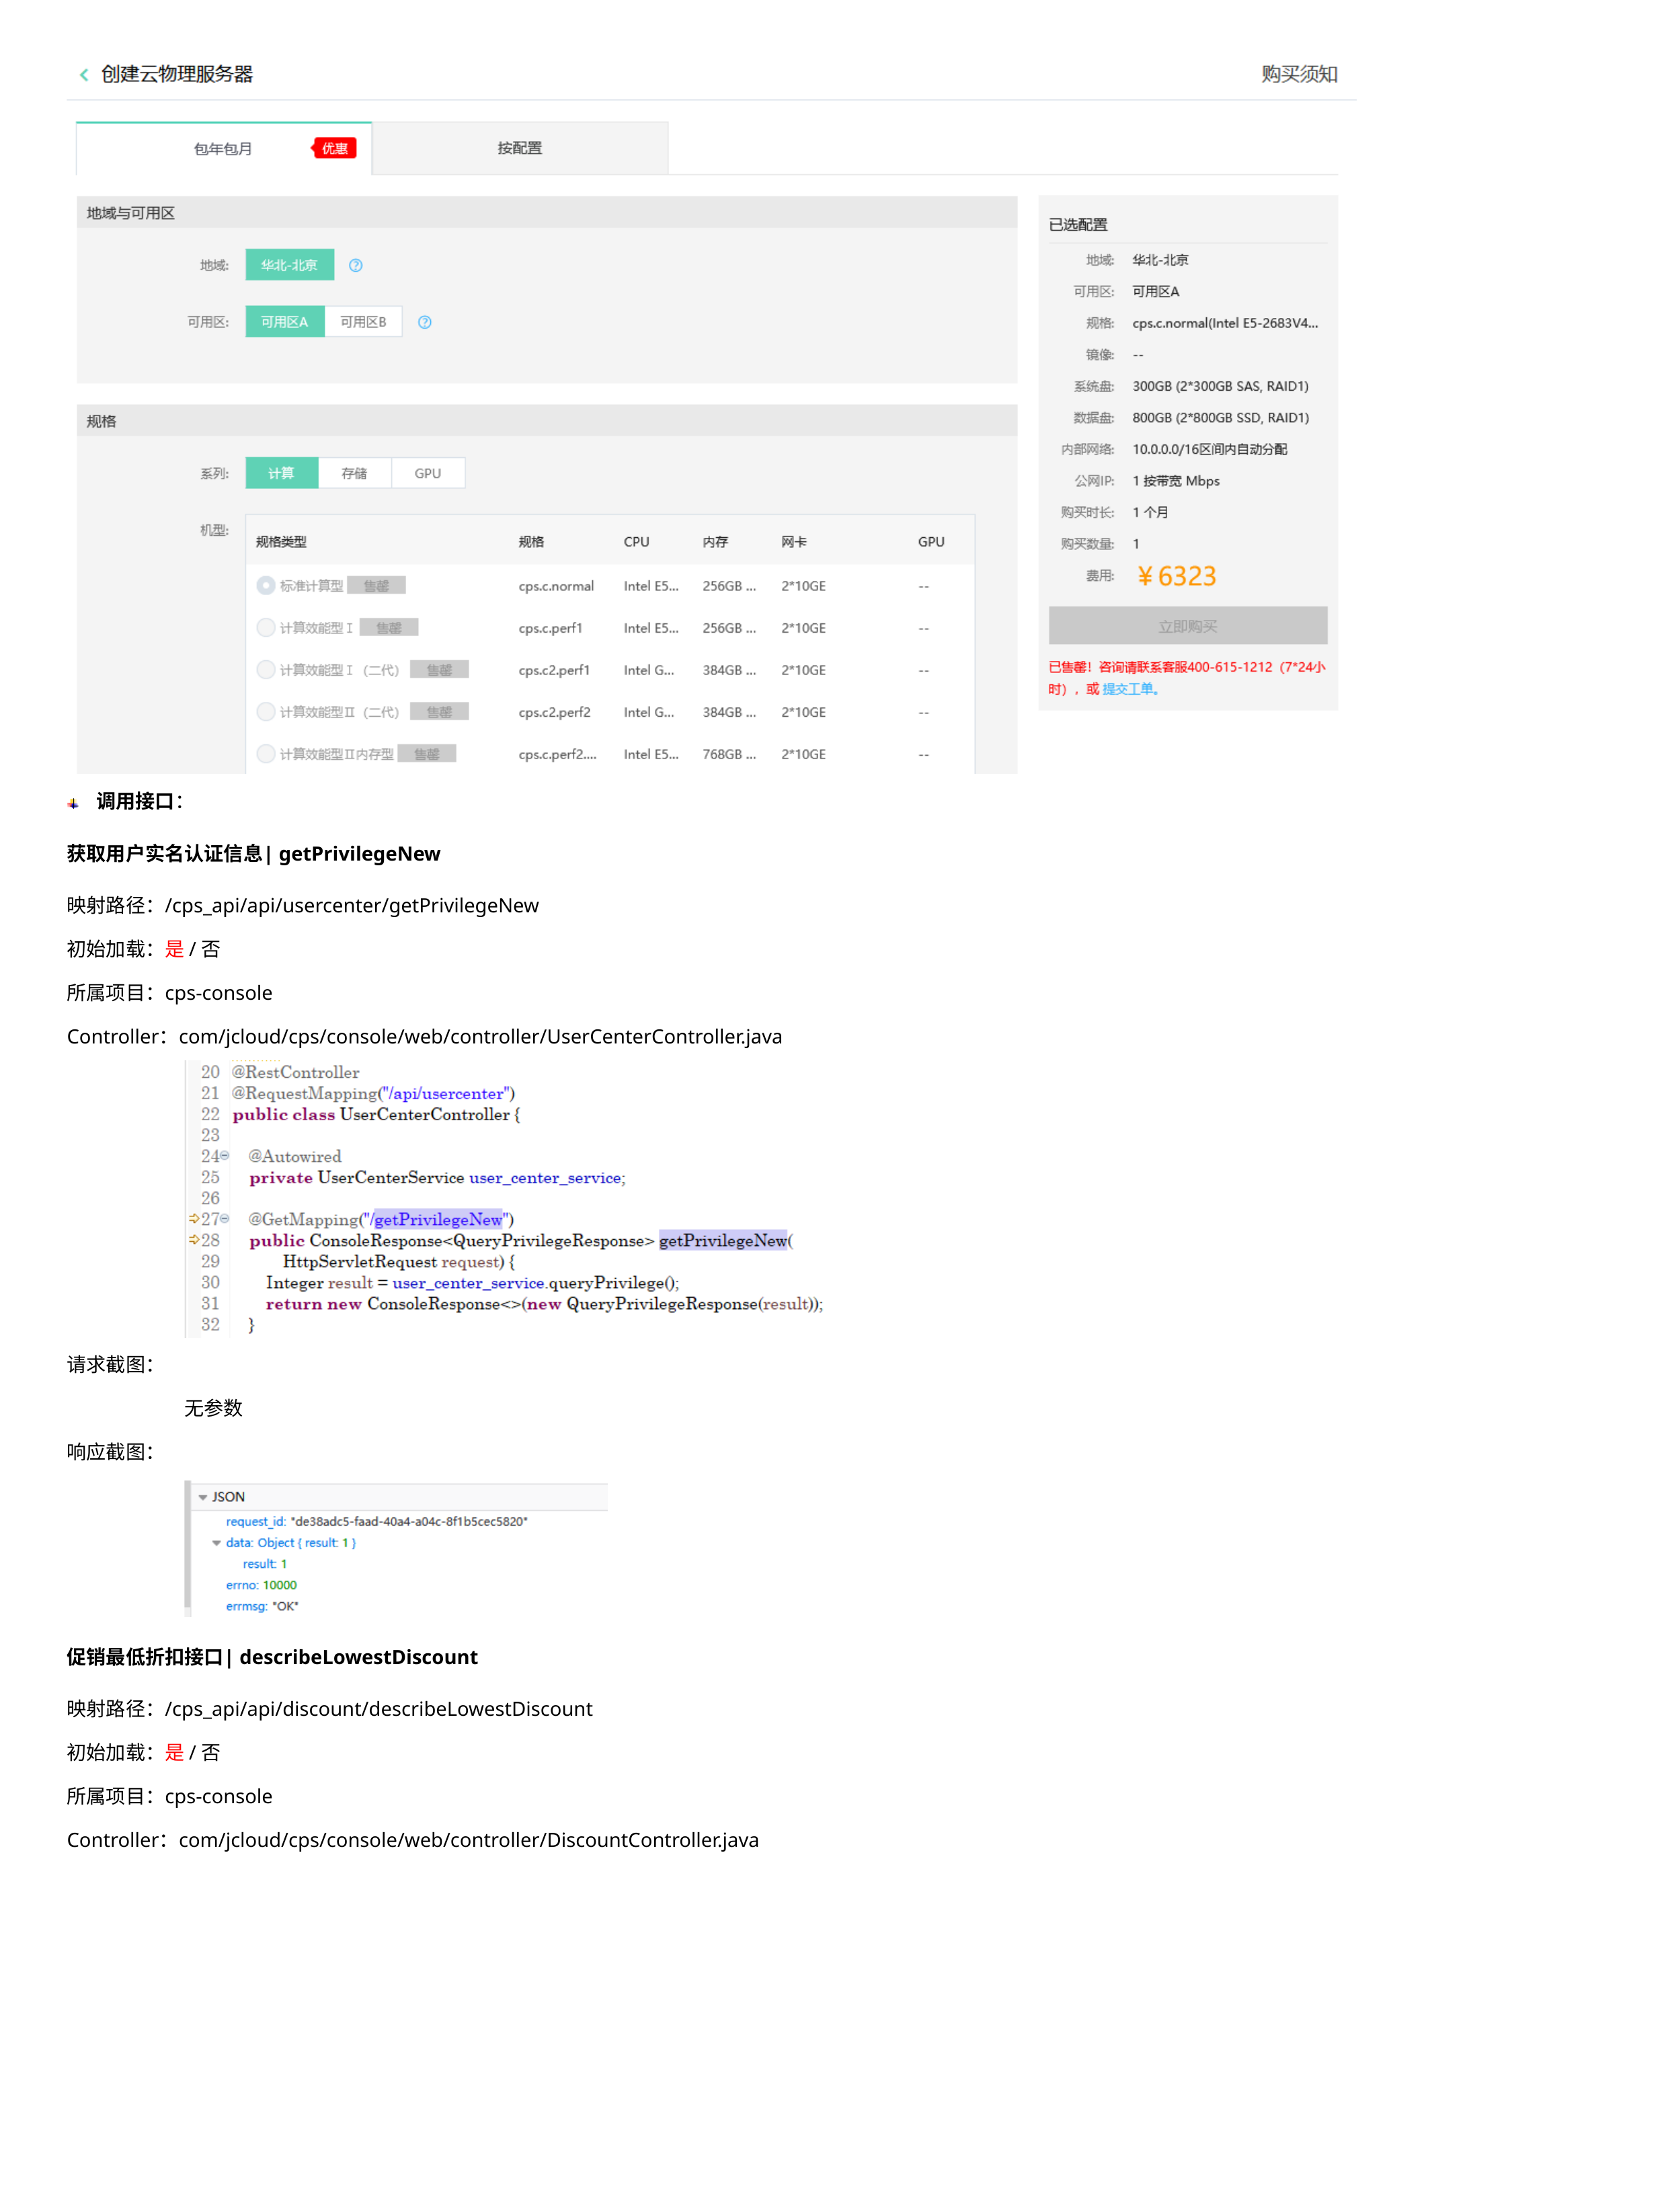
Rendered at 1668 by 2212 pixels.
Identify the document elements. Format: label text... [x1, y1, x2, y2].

text 初始加载：是 / 否 [67, 1729, 1617, 1773]
picture [184, 1480, 608, 1617]
text 所属项目：cps-console [67, 970, 1617, 1013]
text 促销最低折扣接口| describeLowestDiscount [67, 1634, 1617, 1677]
picture [184, 1060, 832, 1338]
text Controller：com/jcloud/cps/console/web/controller/UserCenterController.java [67, 1013, 1617, 1057]
text 请求截图： [67, 1341, 1617, 1385]
text 初始加载：是 / 否 [67, 926, 1617, 970]
text 获取用户实名认证信息| getPrivilegeNew [67, 830, 1617, 874]
picture [67, 57, 1357, 774]
text 无参数 [67, 1385, 1617, 1429]
text 响应截图： [67, 1429, 1617, 1472]
picture [67, 797, 79, 809]
text 映射路径：/cps_api/api/discount/describeLowestDiscount [67, 1686, 1617, 1729]
text 映射路径：/cps_api/api/usercenter/getPrivilegeNew [67, 882, 1617, 926]
list 调用接口： [67, 778, 1617, 822]
text 所属项目：cps-console [67, 1773, 1617, 1817]
text Controller：com/jcloud/cps/console/web/controller/DiscountController.java [67, 1817, 1617, 1860]
